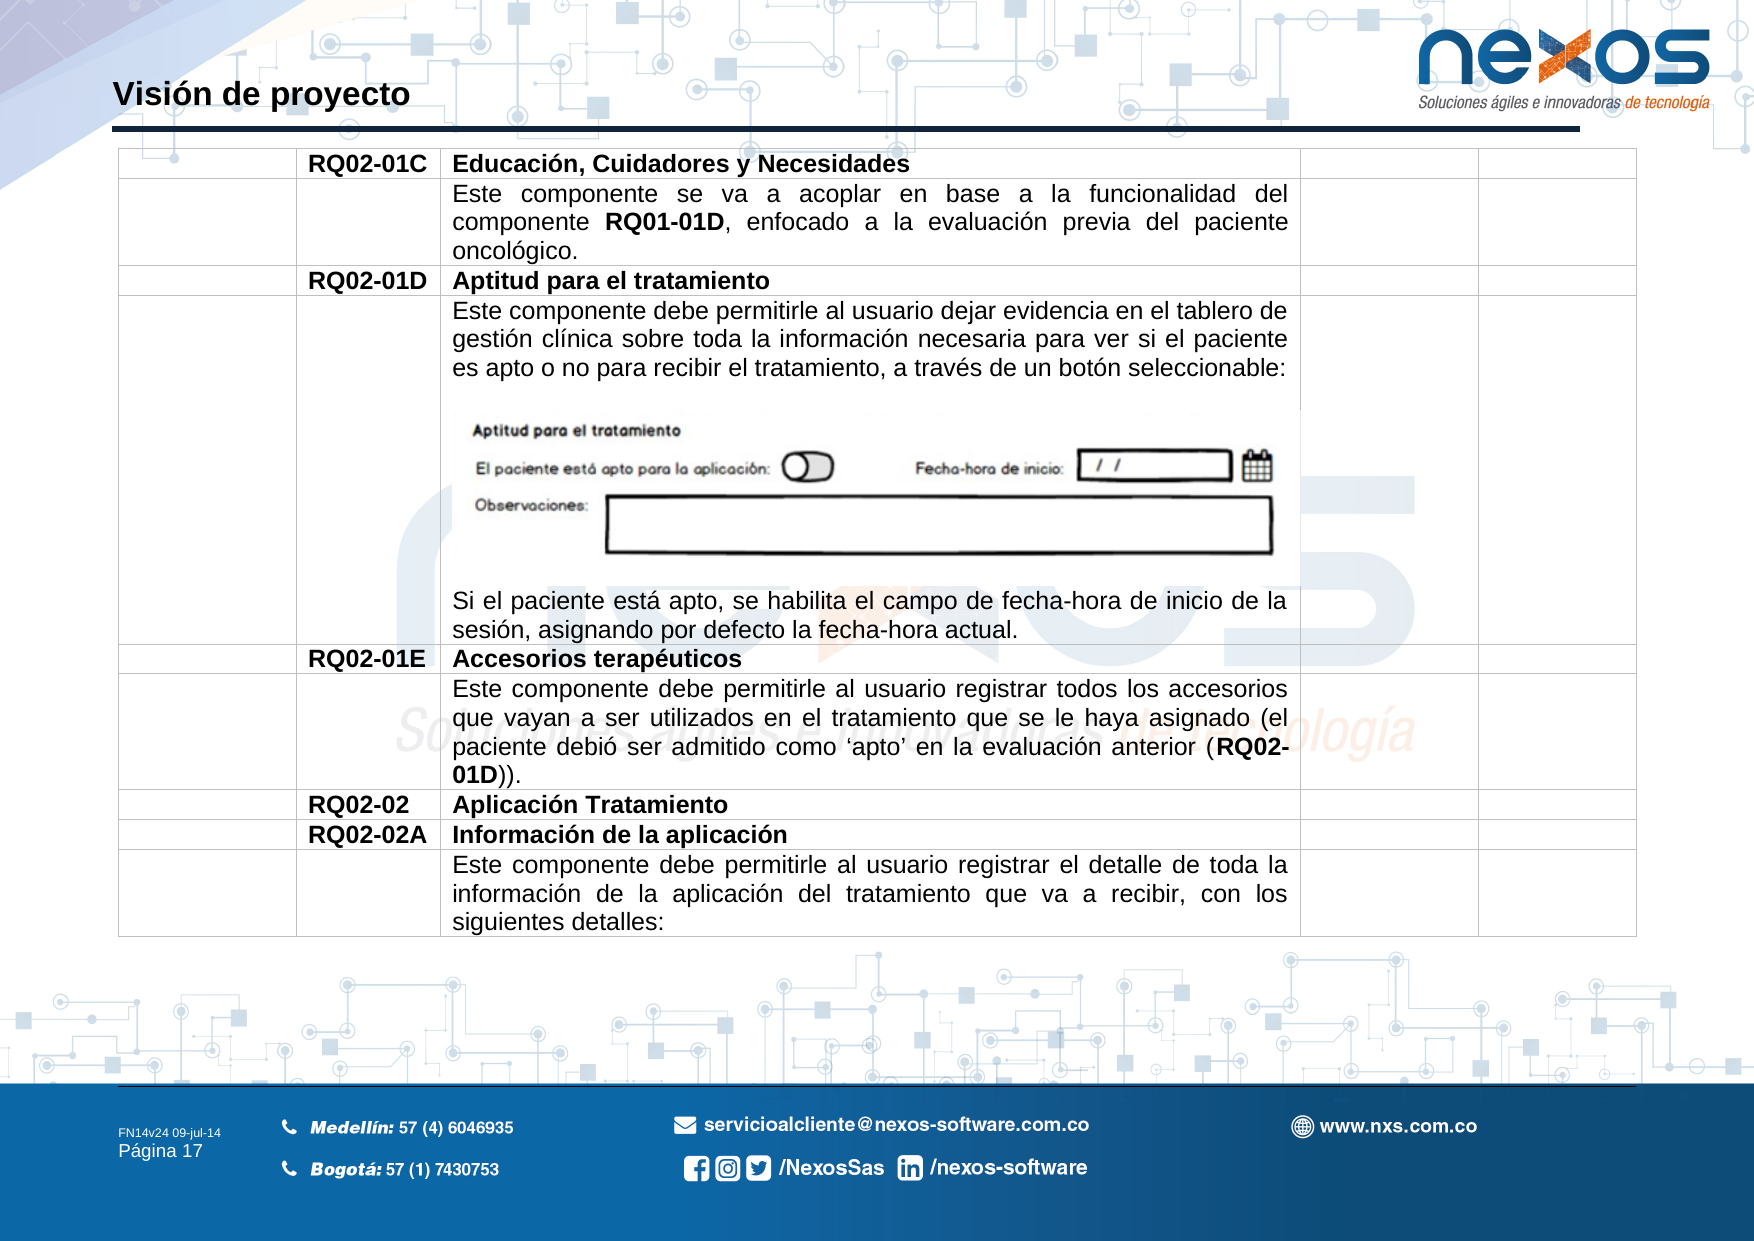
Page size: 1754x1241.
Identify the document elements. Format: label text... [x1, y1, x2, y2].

table_cell Este componente debe permitirle al usuario registrar todos los accesorios que vayan a ser utilizados en el tratamiento que se le haya asignado (el paciente debió ser admitido como ‘apto’ en la evaluación anterior (RQ02-01D)). [441, 674, 1300, 789]
table_cell [119, 266, 296, 294]
table_cell [1479, 645, 1636, 673]
table_cell [1301, 149, 1478, 177]
table_cell Aptitud para el tratamiento [441, 266, 1300, 294]
table_cell [1301, 674, 1478, 789]
table_cell [1301, 645, 1478, 673]
table_cell [1479, 674, 1636, 789]
table_cell [119, 296, 296, 643]
table_cell Accesorios terapéuticos [441, 645, 1300, 673]
table_cell [1301, 790, 1478, 819]
table_cell [297, 179, 440, 265]
table_cell RQ02-02A [297, 820, 440, 849]
table_cell Este componente se va a acoplar en base a la funcionalidad del componente RQ01-01D, enfocado a la evaluación previa del paciente oncológico. [441, 179, 1300, 265]
table_cell [119, 179, 296, 265]
table_cell [1479, 850, 1636, 936]
table_cell [119, 790, 296, 819]
table_cell [119, 850, 296, 936]
table_cell Educación, Cuidadores y Necesidades [441, 149, 1300, 177]
table_cell RQ02-01E [297, 645, 440, 673]
table_cell [119, 149, 296, 177]
table_cell [1479, 790, 1636, 819]
table_cell [1479, 266, 1636, 294]
table_cell RQ02-02 [297, 790, 440, 819]
table_cell Este componente debe permitirle al usuario dejar evidencia en el tablero de gestión clínica sobre toda la información necesaria para ver si el paciente es apto o no para recibir el tratamiento, a través de un botón seleccionable: Si el paciente está apto, se habilita el campo de fecha-hora de inicio de la sesión, asignando por defecto la fecha-hora actual. [441, 296, 1300, 643]
table_cell [297, 850, 440, 936]
table_cell Información de la aplicación [441, 820, 1300, 849]
table_cell [119, 674, 296, 789]
picture [0, 0, 1754, 1241]
table_cell RQ02-01C [297, 149, 440, 177]
table_cell [1479, 820, 1636, 849]
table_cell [441, 850, 1300, 936]
table_cell [1301, 179, 1478, 265]
table_cell [297, 296, 440, 643]
table_cell [1301, 296, 1478, 643]
table_cell [119, 645, 296, 673]
table_cell [1301, 266, 1478, 294]
table_cell [297, 674, 440, 789]
table_cell Aplicación Tratamiento [441, 790, 1300, 819]
table_cell [1301, 850, 1478, 936]
table_cell RQ02-01D [297, 266, 440, 294]
table_cell [1479, 296, 1636, 643]
table_cell [1479, 179, 1636, 265]
table_cell [1479, 149, 1636, 177]
table_cell [1301, 820, 1478, 849]
table_cell [119, 820, 296, 849]
